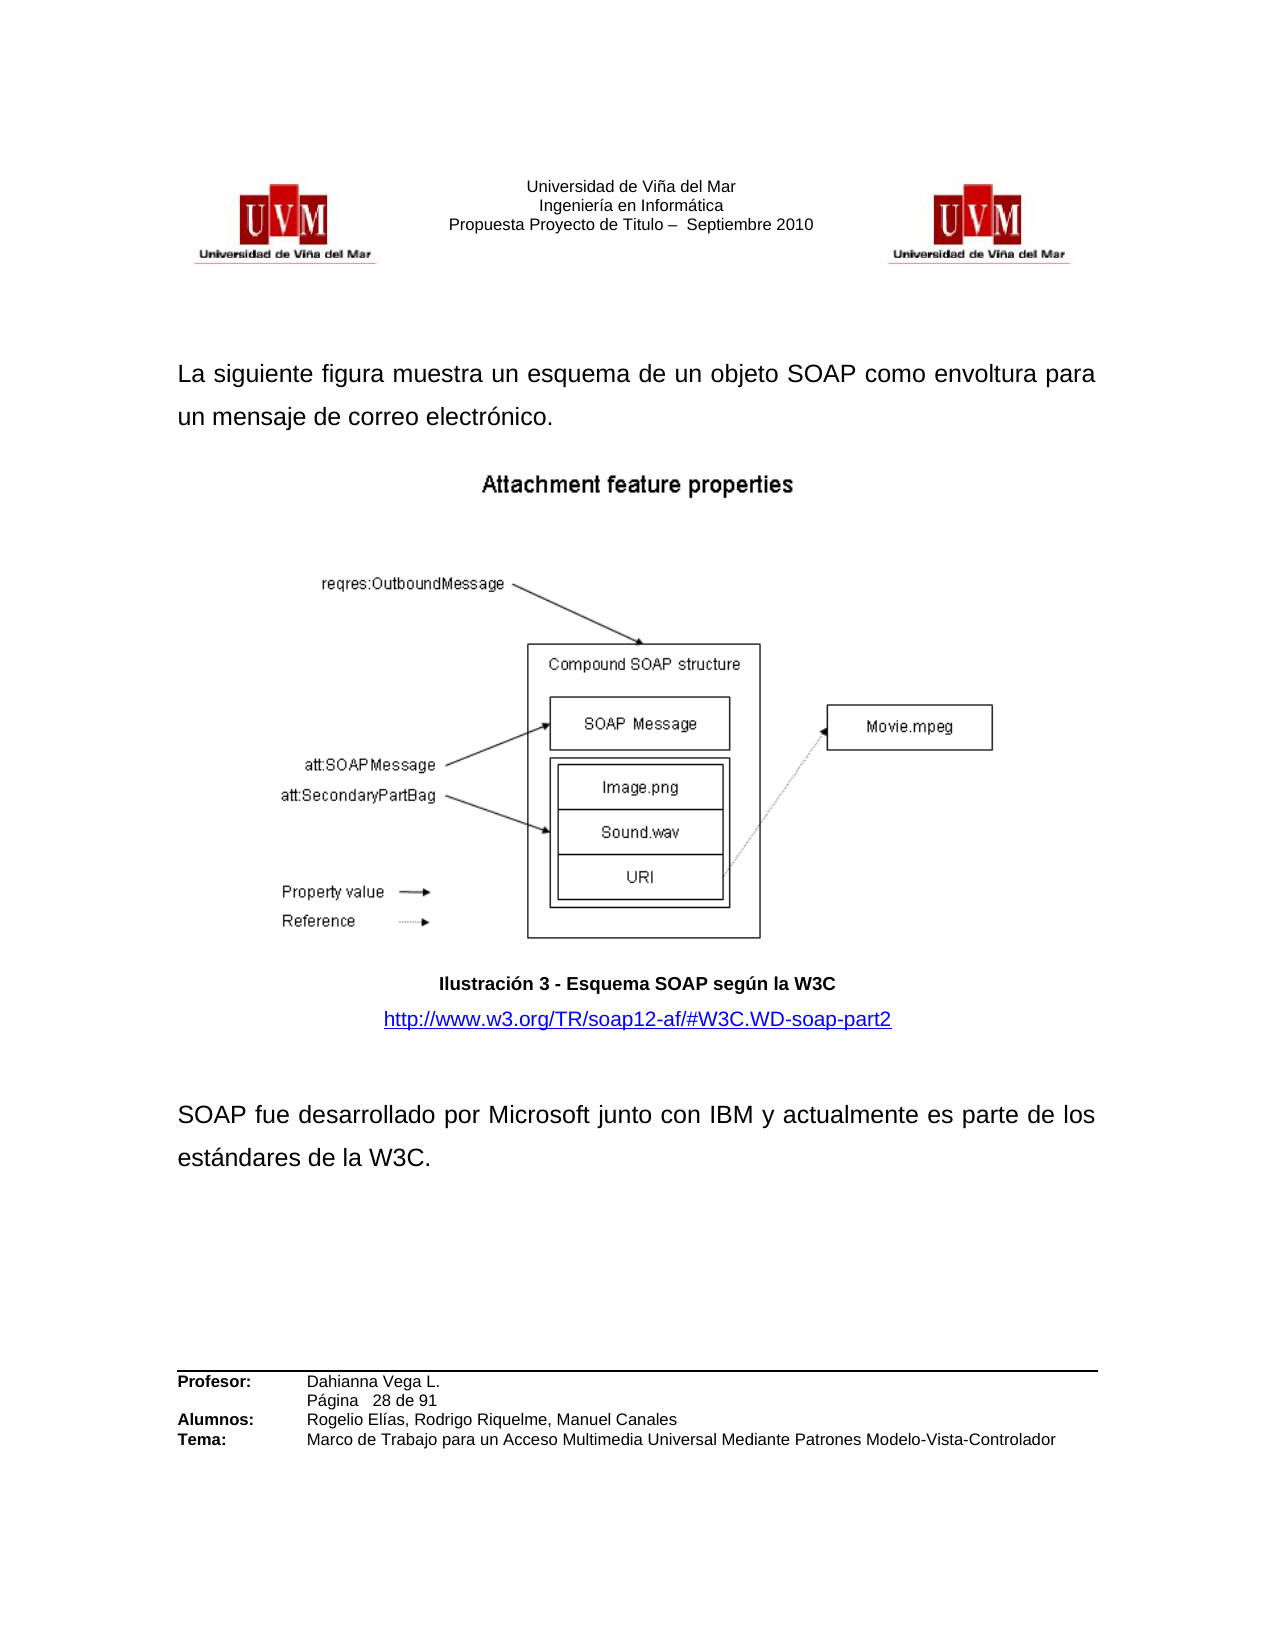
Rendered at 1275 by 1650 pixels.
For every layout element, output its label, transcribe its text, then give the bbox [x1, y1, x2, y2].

text SOAP fue desarrollado por Microsoft junto con IBM y actualmente es parte de los estándares de la W3C. [177, 1100, 1098, 1172]
subtitle http://www.w3.org/TR/soap12-af/#W3C.WD-soap-part2 [177, 1007, 1098, 1031]
picture [177, 176, 390, 267]
picture [274, 466, 1001, 944]
picture [871, 176, 1084, 267]
text Ilustración 3 - Esquema SOAP según la W3C [177, 972, 1098, 994]
text La siguiente figura muestra un esquema de un objeto SOAP como envoltura para un mensaje de correo electrónico. [177, 359, 1098, 431]
